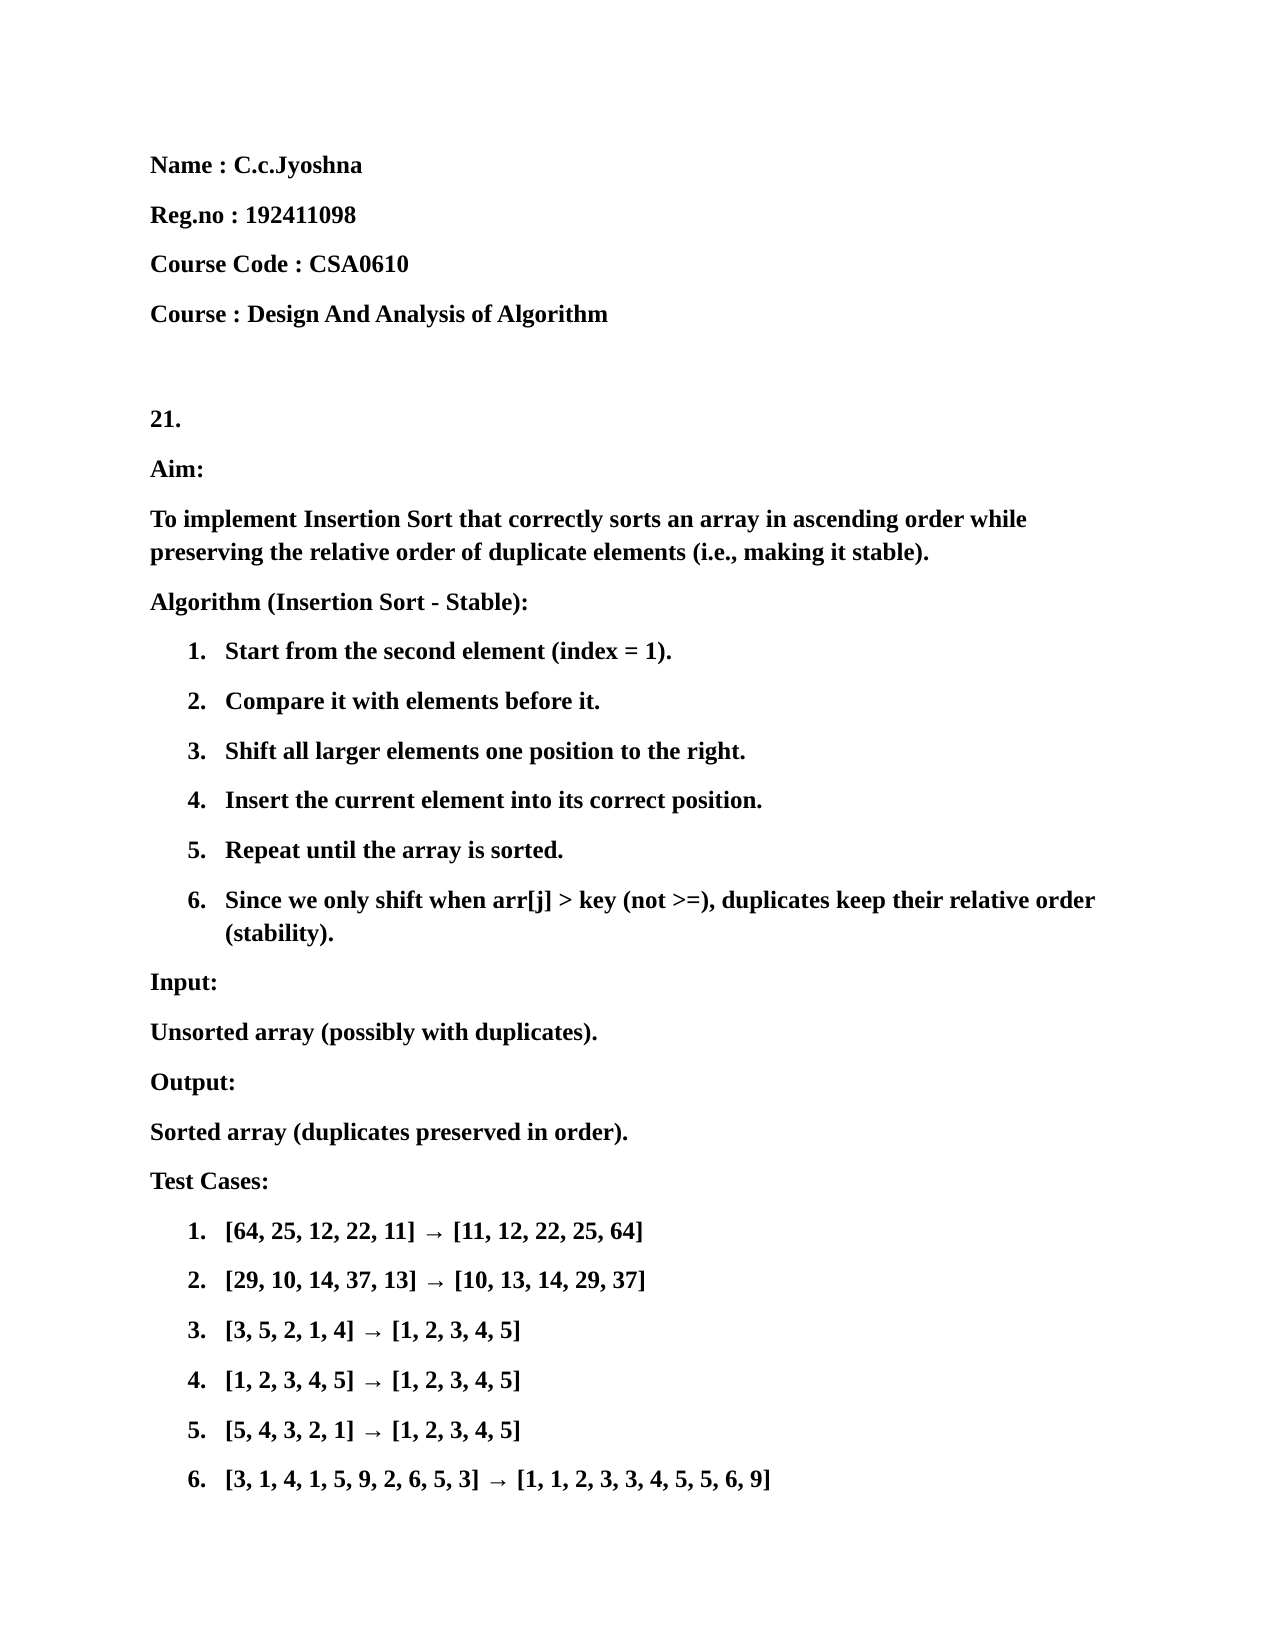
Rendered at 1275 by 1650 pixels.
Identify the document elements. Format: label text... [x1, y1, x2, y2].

text 21. [150, 404, 1125, 433]
text Sorted array (duplicates preserved in order). [150, 1117, 1125, 1145]
list [64, 25, 12, 22, 11] → [11, 12, 22, 25, 64] [187, 1216, 1125, 1245]
list [3, 5, 2, 1, 4] → [1, 2, 3, 4, 5] [187, 1315, 1125, 1344]
text Aim: [150, 454, 1125, 483]
text Output: [150, 1067, 1125, 1096]
list Compare it with elements before it. [187, 686, 1125, 715]
list [29, 10, 14, 37, 13] → [10, 13, 14, 29, 37] [187, 1266, 1125, 1294]
list Shift all larger elements one position to the right. [187, 736, 1125, 764]
text Unsorted array (possibly with duplicates). [150, 1017, 1125, 1046]
list [5, 4, 3, 2, 1] → [1, 2, 3, 4, 5] [187, 1415, 1125, 1443]
text Reg.no : 192411098 [150, 200, 1125, 228]
list [1, 2, 3, 4, 5] → [1, 2, 3, 4, 5] [187, 1365, 1125, 1394]
text To implement Insertion Sort that correctly sorts an array in ascending order while preserving the relative order of duplicate elements (i.e., making it stable). [150, 504, 1125, 566]
text Test Cases: [150, 1166, 1125, 1195]
text Course : Design And Analysis of Algorithm [150, 299, 1125, 328]
list Since we only shift when arr[j] > key (not >=), duplicates keep their relative order (stability). [187, 885, 1125, 947]
text Input: [150, 967, 1125, 996]
list [3, 1, 4, 1, 5, 9, 2, 6, 5, 3] → [1, 1, 2, 3, 3, 4, 5, 5, 6, 9] [187, 1464, 1125, 1493]
list Start from the second element (index = 1). [187, 636, 1125, 665]
list Repeat until the array is sorted. [187, 835, 1125, 864]
text Name : C.c.Jyoshna [150, 150, 1125, 179]
text Algorithm (Insertion Sort - Stable): [150, 587, 1125, 615]
text Course Code : CSA0610 [150, 249, 1125, 278]
list Insert the current element into its correct position. [187, 785, 1125, 814]
